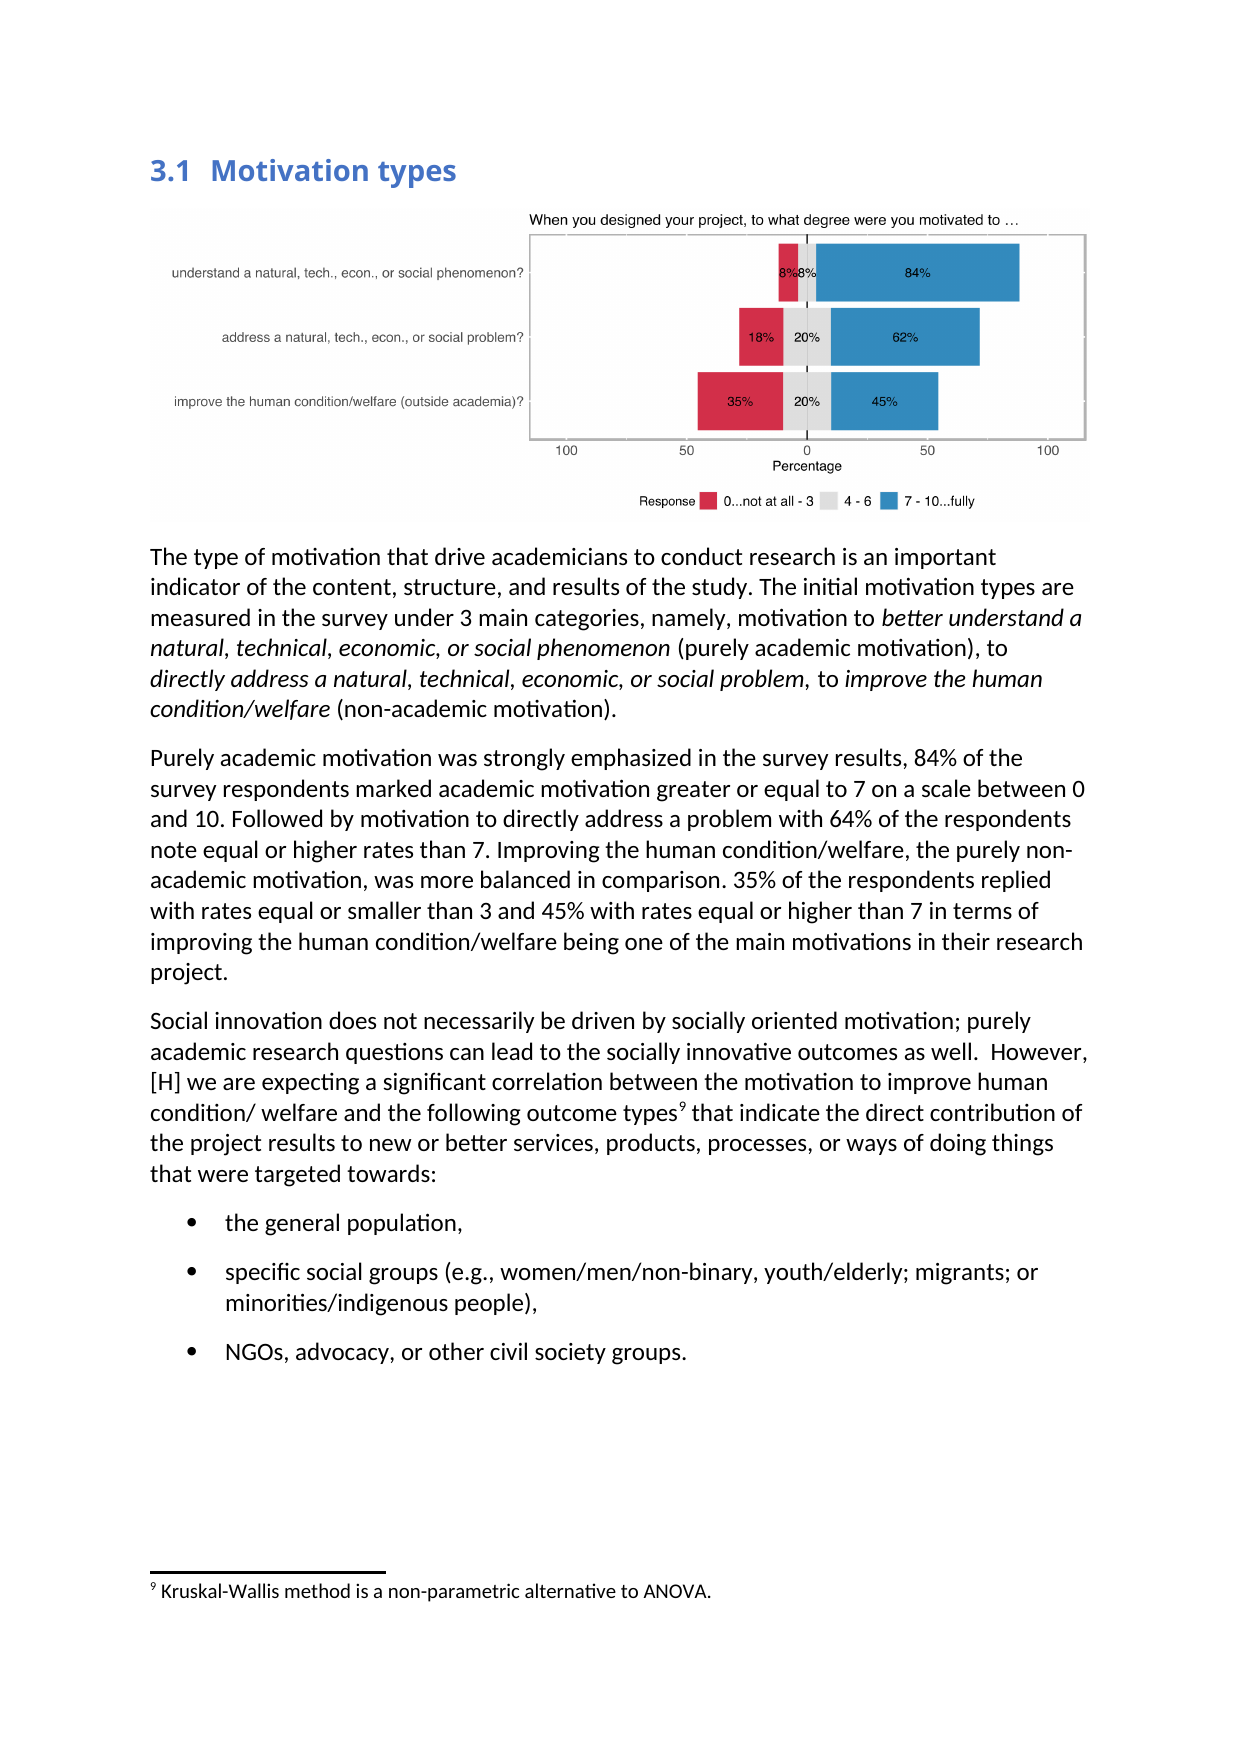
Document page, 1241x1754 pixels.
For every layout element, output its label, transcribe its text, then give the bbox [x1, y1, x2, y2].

text The type of motivation that drive academicians to conduct research is an important indicator of the content, structure, and results of the study. The initial motivation types are measured in the survey under 3 main categories, namely, motivation to better understand a natural, technical, economic, or social phenomenon (purely academic motivation), to directly address a natural, technical, economic, or social problem, to improve the human condition/welfare (non-academic motivation). [150, 541, 1090, 724]
list NGOs, advocacy, or other civil society groups. [187, 1336, 1090, 1367]
list specific social groups (e.g., women/men/non-binary, youth/elderly; migrants; or minorities/indigenous people), [187, 1257, 1090, 1318]
subtitle Motivation types [150, 150, 1090, 190]
list the general population, [187, 1207, 1090, 1238]
text Purely academic motivation was strongly emphasized in the survey results, 84% of the survey respondents marked academic motivation greater or equal to 7 on a scale between 0 and 10. Followed by motivation to directly address a problem with 64% of the respondents note equal or higher rates than 7. Improving the human condition/welfare, the purely non-academic motivation, was more balanced in comparison. 35% of the respondents replied with rates equal or smaller than 3 and 45% with rates equal or higher than 7 in terms of improving the human condition/welfare being one of the main motivations in their research project. [150, 742, 1090, 987]
text Social innovation does not necessarily be driven by socially oriented motivation; purely academic research questions can lead to the socially innovative outcomes as well. However, [H] we are expecting a significant correlation between the motivation to improve human condition/ welfare and the following outcome types that indicate the direct contribution of the project results to new or better services, products, processes, or ways of doing things that were targeted towards: [150, 1005, 1090, 1188]
picture [150, 208, 1091, 522]
